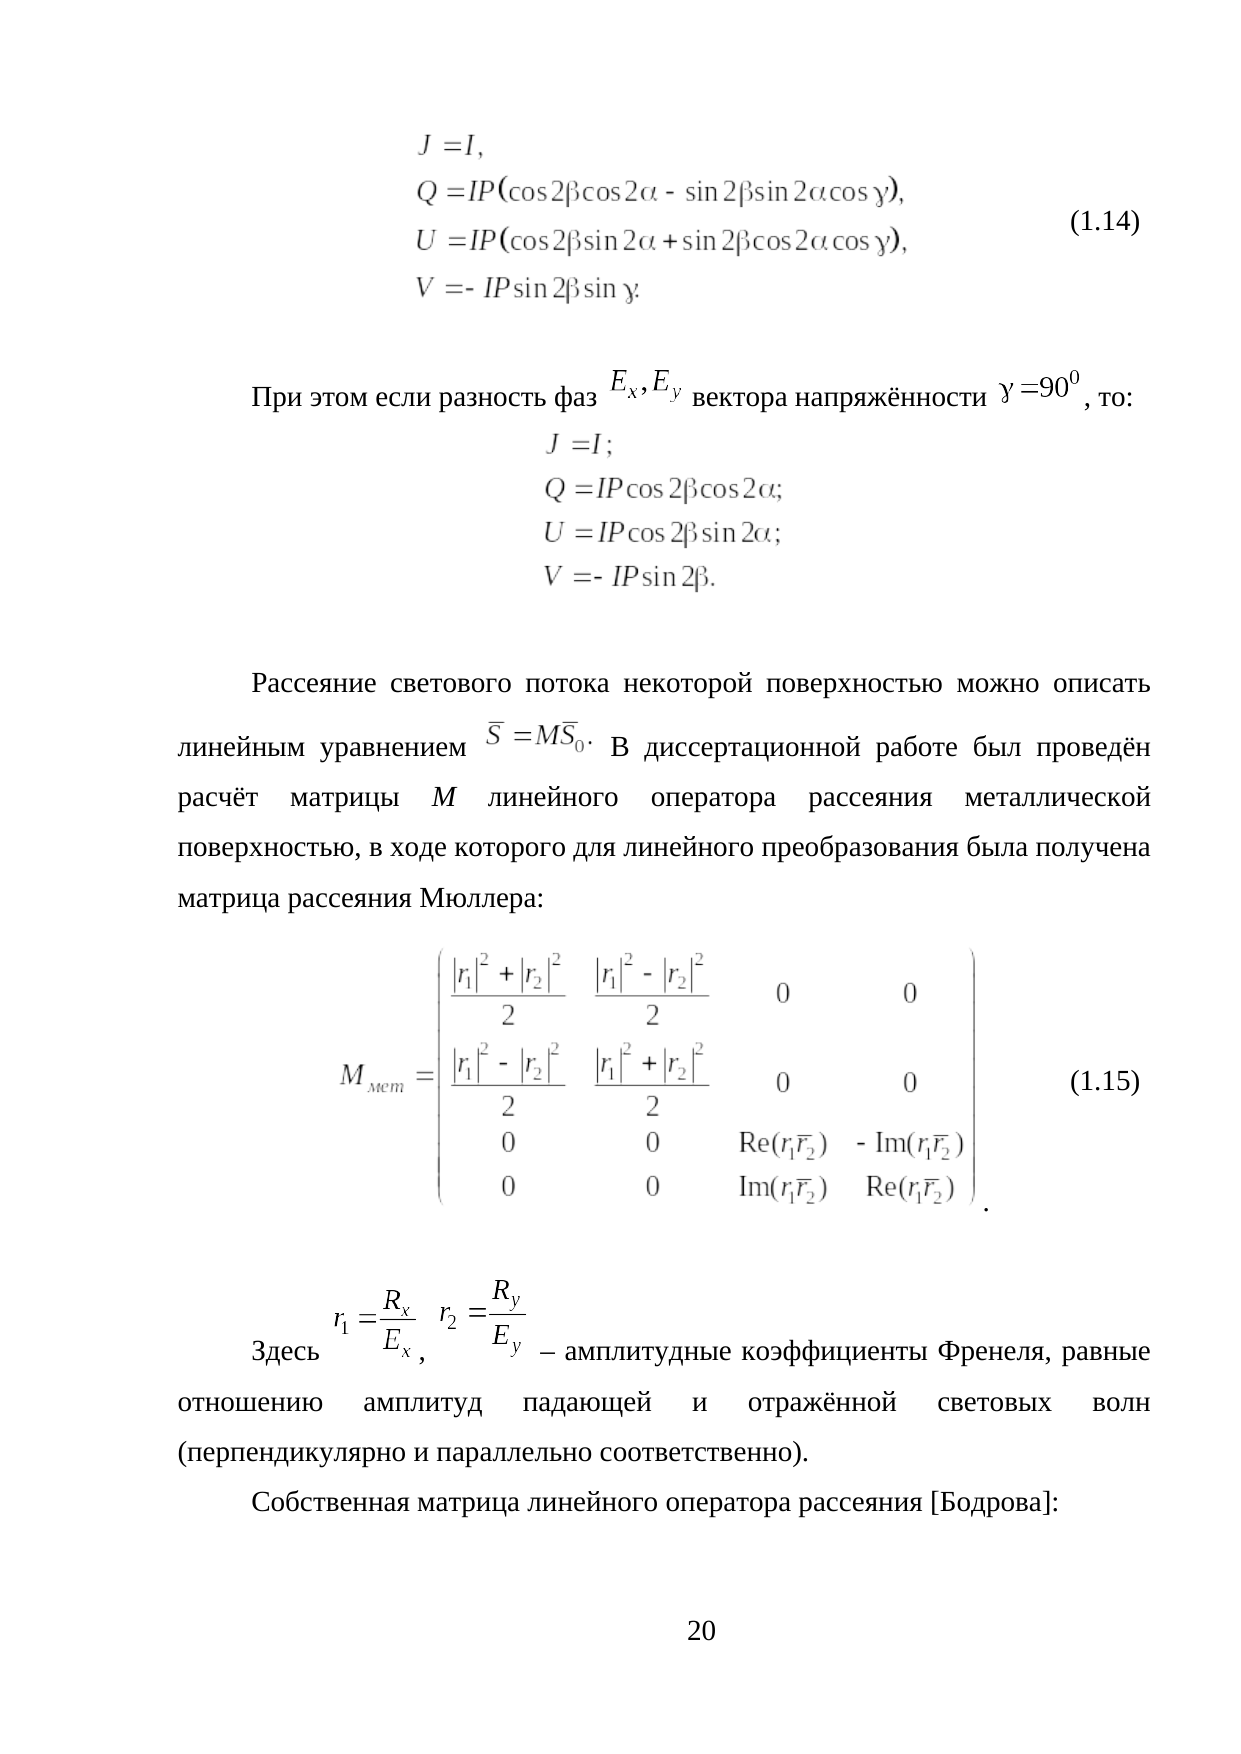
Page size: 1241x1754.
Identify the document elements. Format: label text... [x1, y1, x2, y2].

text Собственная матрица линейного оператора рассеяния [Бодрова]: [177, 1484, 1152, 1518]
text Рассеяние светового потока некоторой поверхностью можно описать линейным уравнением В диссертационной работе был проведён расчёт матрицы M линейного оператора рассеяния металлической поверхностью, в ходе которого для линейного преобразования была получена матрица рассеяния Мюллера: [177, 665, 1152, 913]
table_header (1.15) [1059, 930, 1152, 1247]
table_header (1.14) [1059, 118, 1152, 338]
text При этом если разность фаз вектора напряжённости , то: [177, 363, 1152, 413]
table_header [177, 118, 1058, 338]
table_header . [177, 930, 1058, 1247]
text Здесь , – амплитудные коэффициенты Френеля, равные отношению амплитуд падающей и отражённой световых волн (перпендикулярно и параллельно соответственно). [177, 1272, 1152, 1468]
